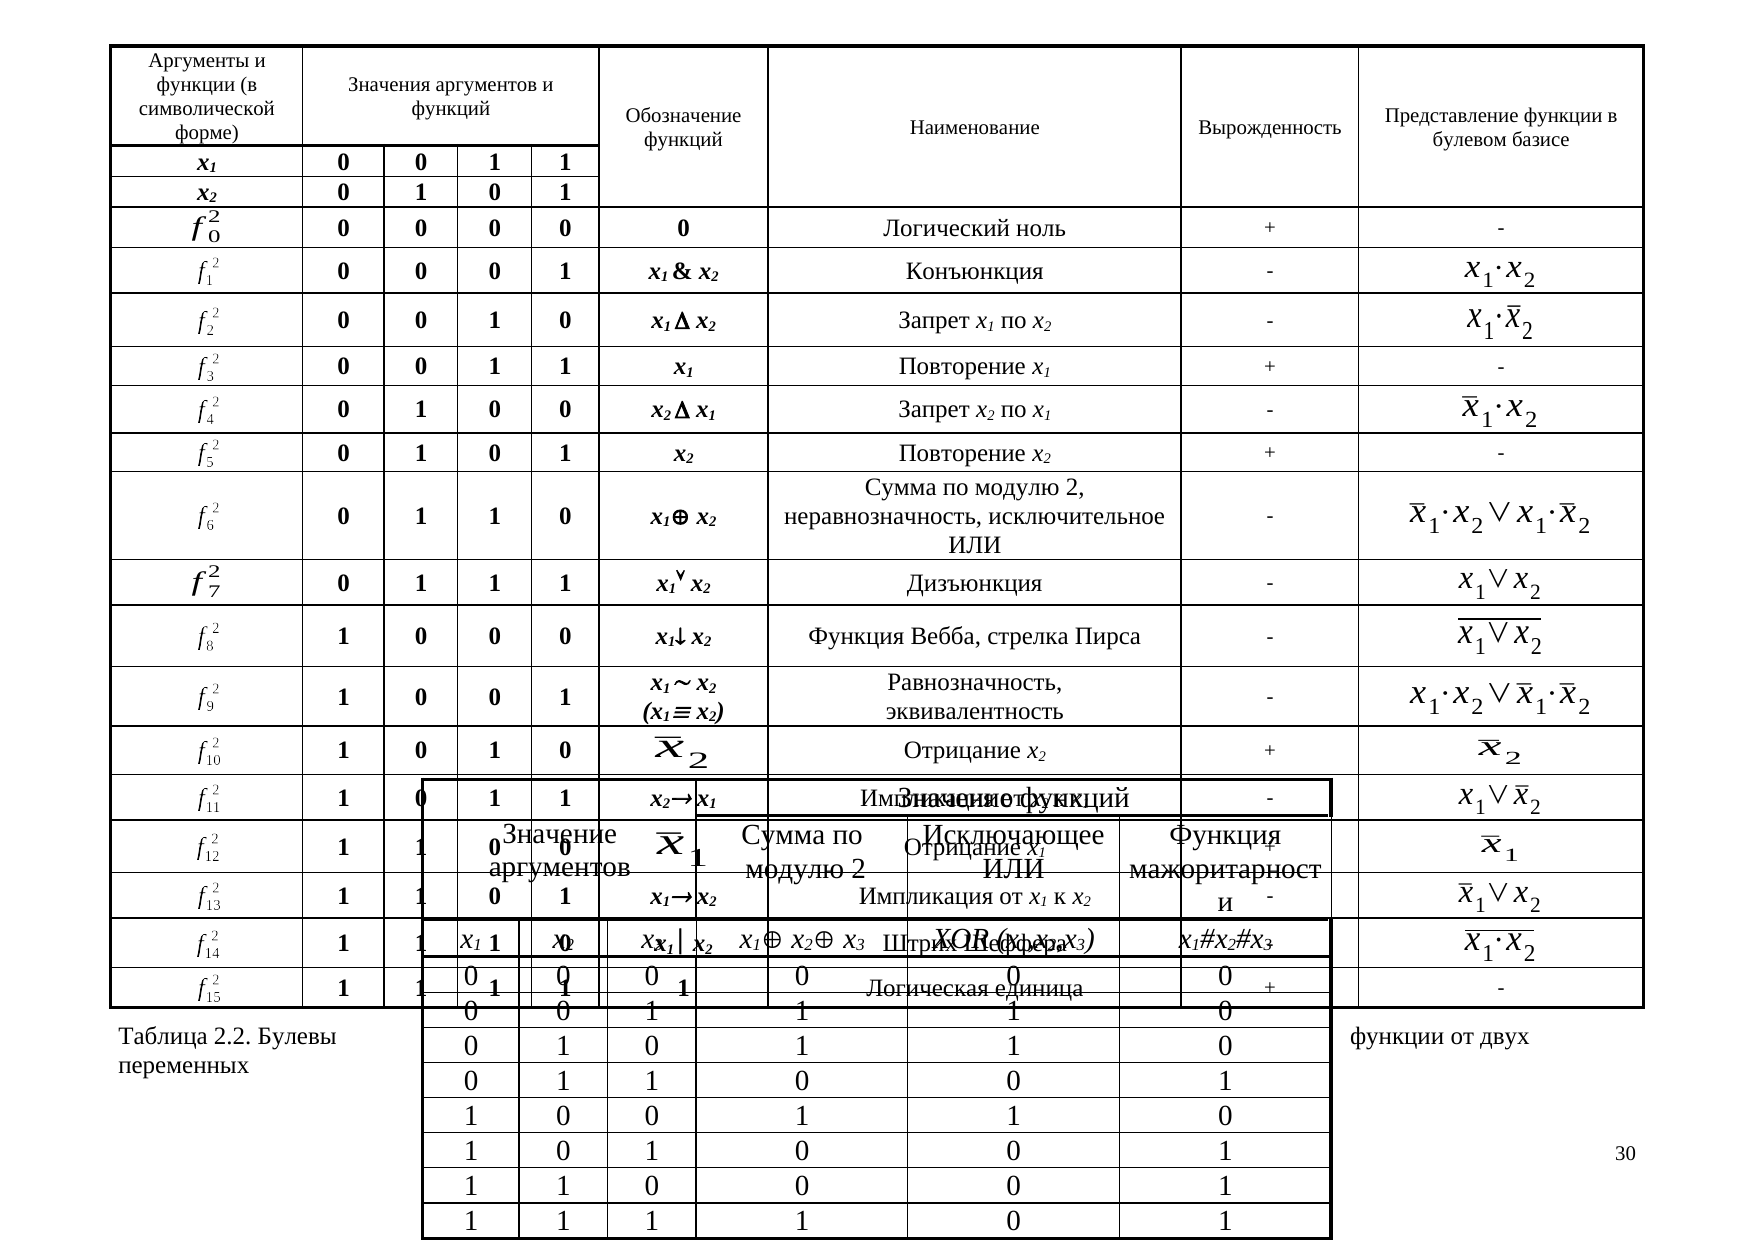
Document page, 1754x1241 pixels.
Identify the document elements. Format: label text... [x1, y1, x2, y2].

table_cell [112, 347, 302, 384]
table_cell [1359, 919, 1642, 967]
table_cell 1 [908, 993, 1119, 1026]
table_cell Дизъюнкция [769, 560, 1180, 604]
table_cell 0 [303, 248, 383, 292]
table_cell 1 [1120, 1204, 1329, 1237]
table_cell 0 [385, 667, 457, 725]
table_cell 0 [385, 147, 457, 176]
table_cell x1 x2 [600, 472, 767, 558]
table_cell 0 [520, 1098, 607, 1132]
table_cell 0 [303, 177, 383, 206]
table_cell 0 [600, 208, 767, 247]
table_cell x2 [520, 921, 607, 955]
table_cell 1 [532, 177, 598, 206]
table_cell [1359, 294, 1642, 346]
table_cell Функция Вебба, стрелка Пирса [769, 606, 1180, 666]
table_cell Сумма по модулю 2, неравнозначность, исключительное ИЛИ [769, 472, 1180, 558]
table_cell - [1332, 873, 1358, 917]
table_cell 0 [385, 248, 457, 292]
table_cell 0 [385, 727, 457, 773]
table_cell 0 [303, 147, 383, 176]
table_cell Функция мажоритарности [1120, 814, 1331, 918]
table_cell 0 [303, 386, 383, 432]
table_cell Повторение x2 [769, 434, 1180, 471]
table_cell 0 [520, 958, 607, 991]
table_cell - [1359, 968, 1642, 1006]
table_cell 1 [385, 386, 457, 432]
table_cell 0 [908, 1204, 1119, 1237]
table_cell 1 [532, 667, 598, 725]
table_cell [112, 386, 302, 432]
table_header Наименование [769, 48, 1180, 206]
table_cell 1 [303, 968, 383, 1006]
table_cell - [1182, 386, 1358, 432]
table_cell Исключающее ИЛИ [908, 817, 1119, 918]
table_cell x2 [600, 434, 767, 471]
table_cell 1 [458, 727, 531, 773]
table_cell - [1182, 248, 1358, 292]
table_cell - [1182, 560, 1358, 604]
table_cell 1 [458, 294, 531, 346]
table_cell 0 [424, 1063, 518, 1097]
table_cell x1 x2 [600, 560, 767, 604]
table_cell [1359, 606, 1642, 666]
table_cell [112, 821, 302, 872]
table_cell Запрет x2 по x1 [769, 386, 1180, 432]
table_header Значение функций [697, 781, 1329, 814]
table_cell x1 [424, 921, 518, 955]
table_cell 0 [385, 347, 457, 384]
table_cell 0 [303, 434, 383, 471]
table_cell Запрет x1 по x2 [769, 294, 1180, 346]
table_cell [1359, 386, 1642, 432]
table_cell 0 [520, 993, 607, 1026]
table_cell 1 [458, 147, 531, 176]
table_cell 1 [697, 1028, 907, 1062]
table_cell 0 [1120, 1098, 1329, 1132]
table_cell x2 [112, 177, 302, 206]
table_cell 1 [608, 1204, 695, 1237]
table_cell x1 [112, 147, 302, 176]
table_cell 1 [532, 347, 598, 384]
table_cell x1 [600, 347, 767, 384]
table_cell Отрицание x2 [769, 727, 1180, 773]
text Таблица 2.2. Булевы функции от двух переменных [118, 1021, 421, 1079]
table_cell 1 [520, 1168, 607, 1202]
table_cell 1 [458, 560, 531, 604]
table_cell 0 [385, 294, 457, 346]
table_cell - [1182, 472, 1358, 558]
table_cell 1 [908, 1028, 1119, 1062]
table_cell 1 [1120, 1168, 1329, 1202]
table_cell [1359, 472, 1642, 558]
table_cell 1 [458, 472, 531, 558]
table_cell - [1182, 294, 1358, 346]
table_cell 1 [303, 775, 383, 819]
table_cell [112, 727, 302, 773]
table_cell [112, 472, 302, 558]
table_cell 1 [424, 1168, 518, 1202]
table_cell 1 [520, 1204, 607, 1237]
table_cell - [1182, 606, 1358, 666]
table_cell 0 [303, 208, 383, 247]
table_cell 0 [532, 294, 598, 346]
table_cell + [1182, 727, 1358, 773]
table_cell 1 [532, 560, 598, 604]
table_cell [1359, 248, 1642, 292]
table_cell 0 [608, 1168, 695, 1202]
table_cell 0 [303, 347, 383, 384]
table_cell 1 [303, 606, 383, 666]
table_cell 1 [385, 821, 421, 872]
table_cell 1 [1120, 1063, 1329, 1097]
table_cell 0 [697, 958, 907, 991]
table_cell 1 [385, 968, 421, 1006]
table_cell 1 [532, 434, 598, 471]
table_cell 0 [458, 208, 531, 247]
table_cell 0 [424, 1028, 518, 1062]
table_cell 0 [532, 386, 598, 432]
table_cell x1 & x2 [600, 248, 767, 292]
table_cell 0 [458, 248, 531, 292]
table_cell [112, 667, 302, 725]
table_cell 0 [608, 958, 695, 991]
table_cell x1 x2 [600, 606, 767, 666]
table_cell 1 [608, 1063, 695, 1097]
table_cell 0 [908, 1168, 1119, 1202]
table_cell - [1359, 434, 1642, 471]
table_cell 0 [532, 727, 598, 773]
table_cell x1 x2 [600, 294, 767, 346]
table_cell 0 [697, 1063, 907, 1097]
table_cell 1 [424, 1204, 518, 1237]
table_cell 1 [385, 472, 457, 558]
table_cell 1 [385, 873, 421, 917]
table_cell 0 [385, 606, 457, 666]
table_cell Сумма по модулю 2 [697, 817, 907, 918]
table_cell + [1332, 821, 1358, 872]
table_cell 1 [697, 1098, 907, 1132]
table_cell 1 [385, 919, 421, 967]
table_cell 0 [385, 208, 457, 247]
table_cell 1 [303, 727, 383, 773]
table_cell x1 x2 (x1 x2) [600, 667, 767, 725]
table_cell 0 [303, 560, 383, 604]
table_cell - [1333, 919, 1358, 967]
table_cell Повторение x1 [769, 347, 1180, 384]
table_header Представление функции в булевом базисе [1359, 48, 1642, 206]
table_header Значения аргументов и функций [303, 48, 598, 144]
table_cell 0 [458, 434, 531, 471]
table_cell - [1182, 667, 1358, 725]
table_cell [112, 775, 302, 819]
table_cell 1 [303, 919, 383, 967]
table_cell 0 [1120, 993, 1329, 1026]
table_cell 0 [697, 1168, 907, 1202]
table_cell 0 [908, 958, 1119, 991]
table_cell Конъюнкция [769, 248, 1180, 292]
table_cell 0 [908, 1133, 1119, 1167]
table_cell 0 [1120, 958, 1329, 991]
table_cell [112, 968, 302, 1006]
table_cell [112, 919, 302, 967]
table_cell 1 [520, 1063, 607, 1097]
table_header Обозначение функций [600, 48, 767, 206]
table_cell 1 [385, 177, 457, 206]
table_cell 0 [458, 606, 531, 666]
table_cell [112, 294, 302, 346]
table_cell 1 [697, 993, 907, 1026]
table_cell 1 [458, 347, 531, 384]
table_cell Логический ноль [769, 208, 1180, 247]
table_cell x1 x2 x3 [697, 921, 907, 955]
table_cell [1359, 873, 1642, 917]
table_cell + [1182, 347, 1358, 384]
table_cell [112, 208, 302, 247]
table_cell 0 [458, 386, 531, 432]
table_cell 0 [385, 775, 457, 819]
table_cell + [1333, 968, 1358, 1006]
table_header Вырожденность [1182, 48, 1358, 206]
table_cell Равнозначность, эквивалентность [769, 667, 1180, 725]
text Таблица 2.2. Булевы функции от двух переменных [1333, 1021, 1636, 1079]
table_cell 1 [385, 434, 457, 471]
table_cell 0 [908, 1063, 1119, 1097]
table_cell 0 [697, 1133, 907, 1167]
table_cell 0 [458, 667, 531, 725]
table_cell [1359, 821, 1642, 872]
table_cell 1 [303, 873, 383, 917]
table_cell [112, 248, 302, 292]
table_cell XOR (x1,x2,x3) [908, 921, 1119, 955]
table_cell 0 [608, 1028, 695, 1062]
table_cell x2 x1 [600, 386, 767, 432]
table_cell [112, 873, 302, 917]
table_cell 0 [532, 208, 598, 247]
table_cell - [1359, 347, 1642, 384]
table_cell 0 [303, 294, 383, 346]
table_cell 1 [385, 560, 457, 604]
table_cell 1 [532, 147, 598, 176]
table_header Аргументы и функции (в символической форме) [112, 48, 302, 144]
table_cell 0 [458, 177, 531, 206]
table_cell 0 [1120, 1028, 1329, 1062]
table_cell [1359, 727, 1642, 773]
table_cell - [1182, 775, 1358, 819]
table_cell x1#x2#x3 [1120, 918, 1329, 955]
table_cell [600, 727, 767, 773]
table_cell 1 [697, 1204, 907, 1237]
table_cell 1 [520, 1028, 607, 1062]
table_cell 1 [908, 1098, 1119, 1132]
table_cell 1 [608, 1133, 695, 1167]
table_cell [1359, 775, 1642, 819]
table_cell + [1182, 434, 1358, 471]
table_cell - [1359, 208, 1642, 247]
table_cell 0 [424, 958, 518, 991]
table_cell [1359, 560, 1642, 604]
table_cell [112, 560, 302, 604]
table_cell 1 [1120, 1133, 1329, 1167]
table_cell 1 [424, 1133, 518, 1167]
table_cell 0 [520, 1133, 607, 1167]
table_cell 0 [608, 1098, 695, 1132]
table_header Значение аргументов [424, 781, 695, 918]
table_cell 0 [532, 472, 598, 558]
table_cell [112, 434, 302, 471]
table_cell 1 [303, 667, 383, 725]
table_cell 1 [608, 993, 695, 1026]
table_cell x3 [608, 921, 696, 955]
table_cell [112, 606, 302, 666]
table_cell + [1182, 208, 1358, 247]
table_cell 0 [532, 606, 598, 666]
table_cell 0 [424, 993, 518, 1026]
table_cell 1 [532, 248, 598, 292]
table_cell [1359, 667, 1642, 725]
table_cell 1 [424, 1098, 518, 1132]
table_cell 1 [303, 821, 383, 872]
table_cell 0 [303, 472, 383, 558]
